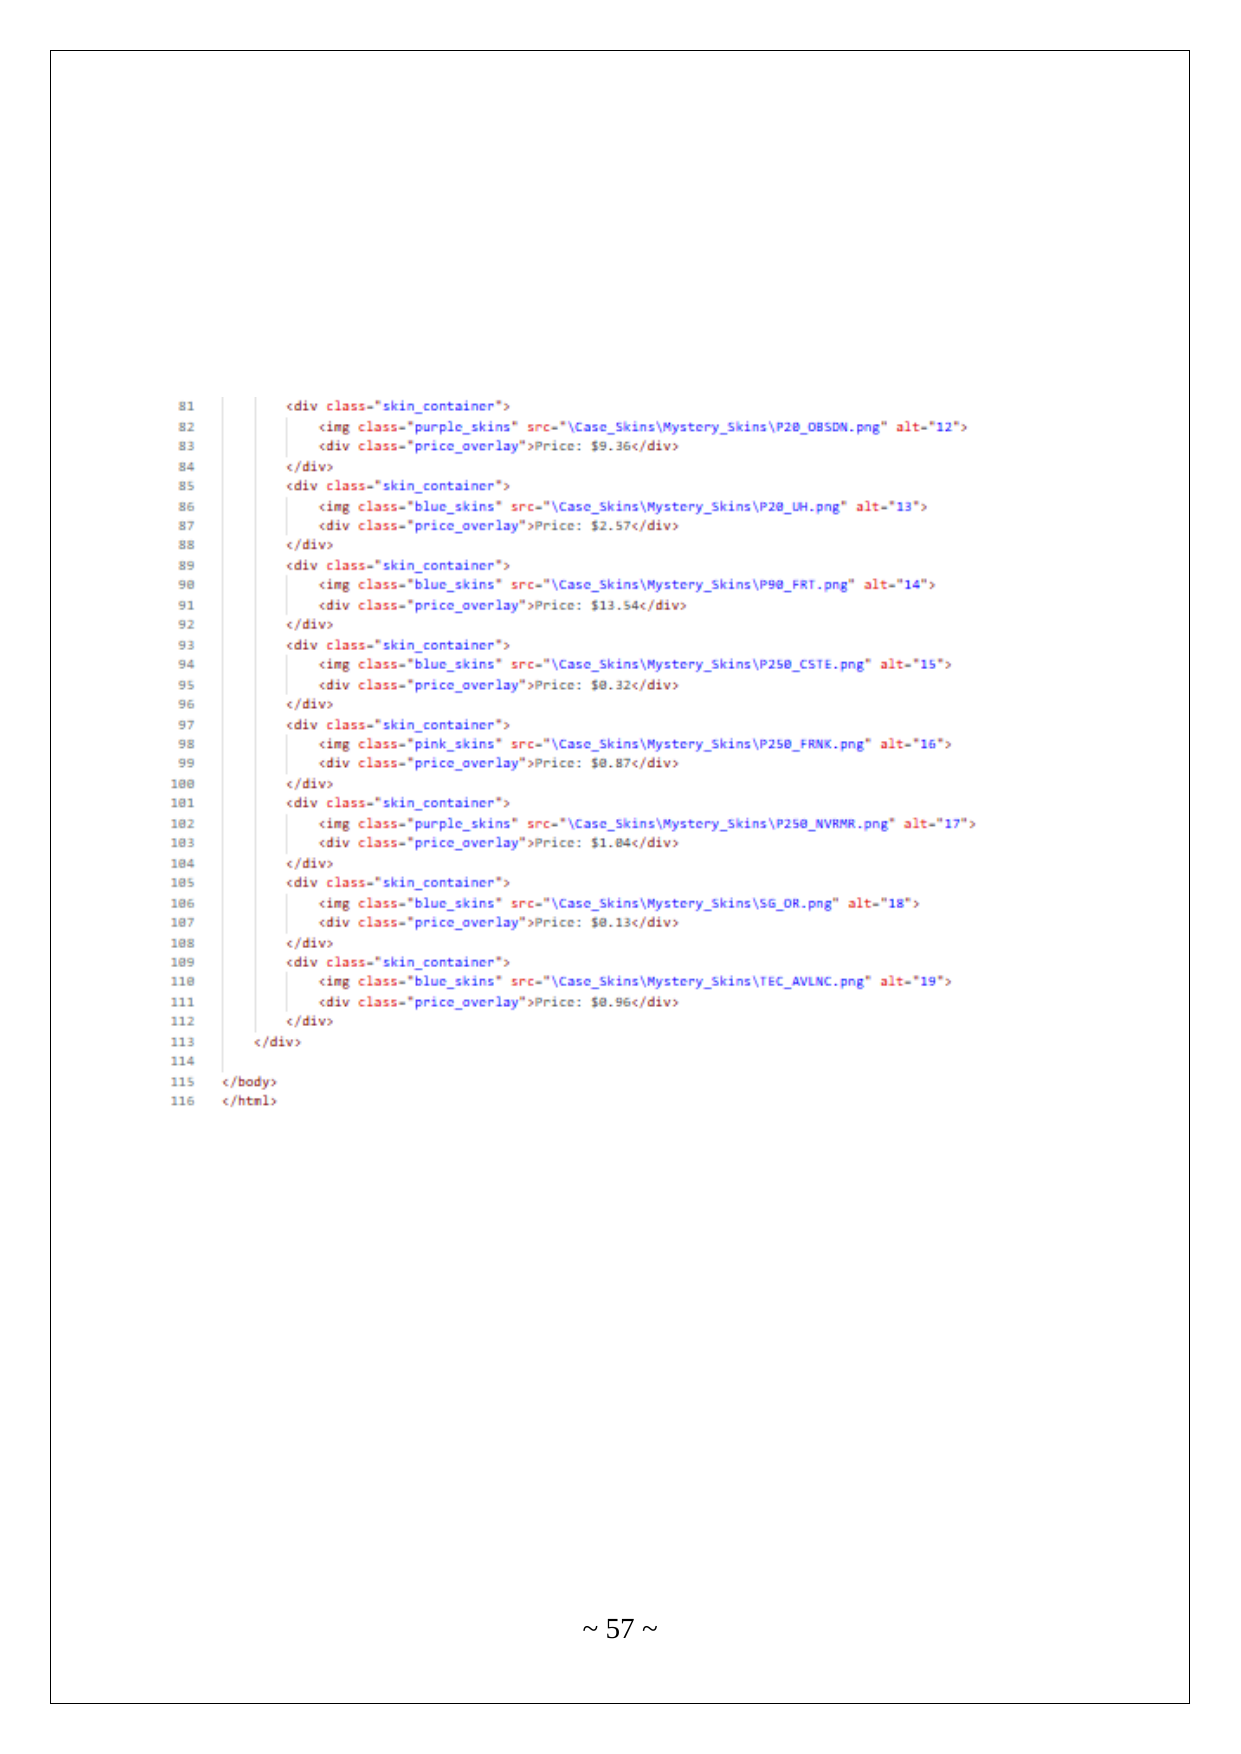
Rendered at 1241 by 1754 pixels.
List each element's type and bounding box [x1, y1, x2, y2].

picture [158, 397, 1178, 1116]
